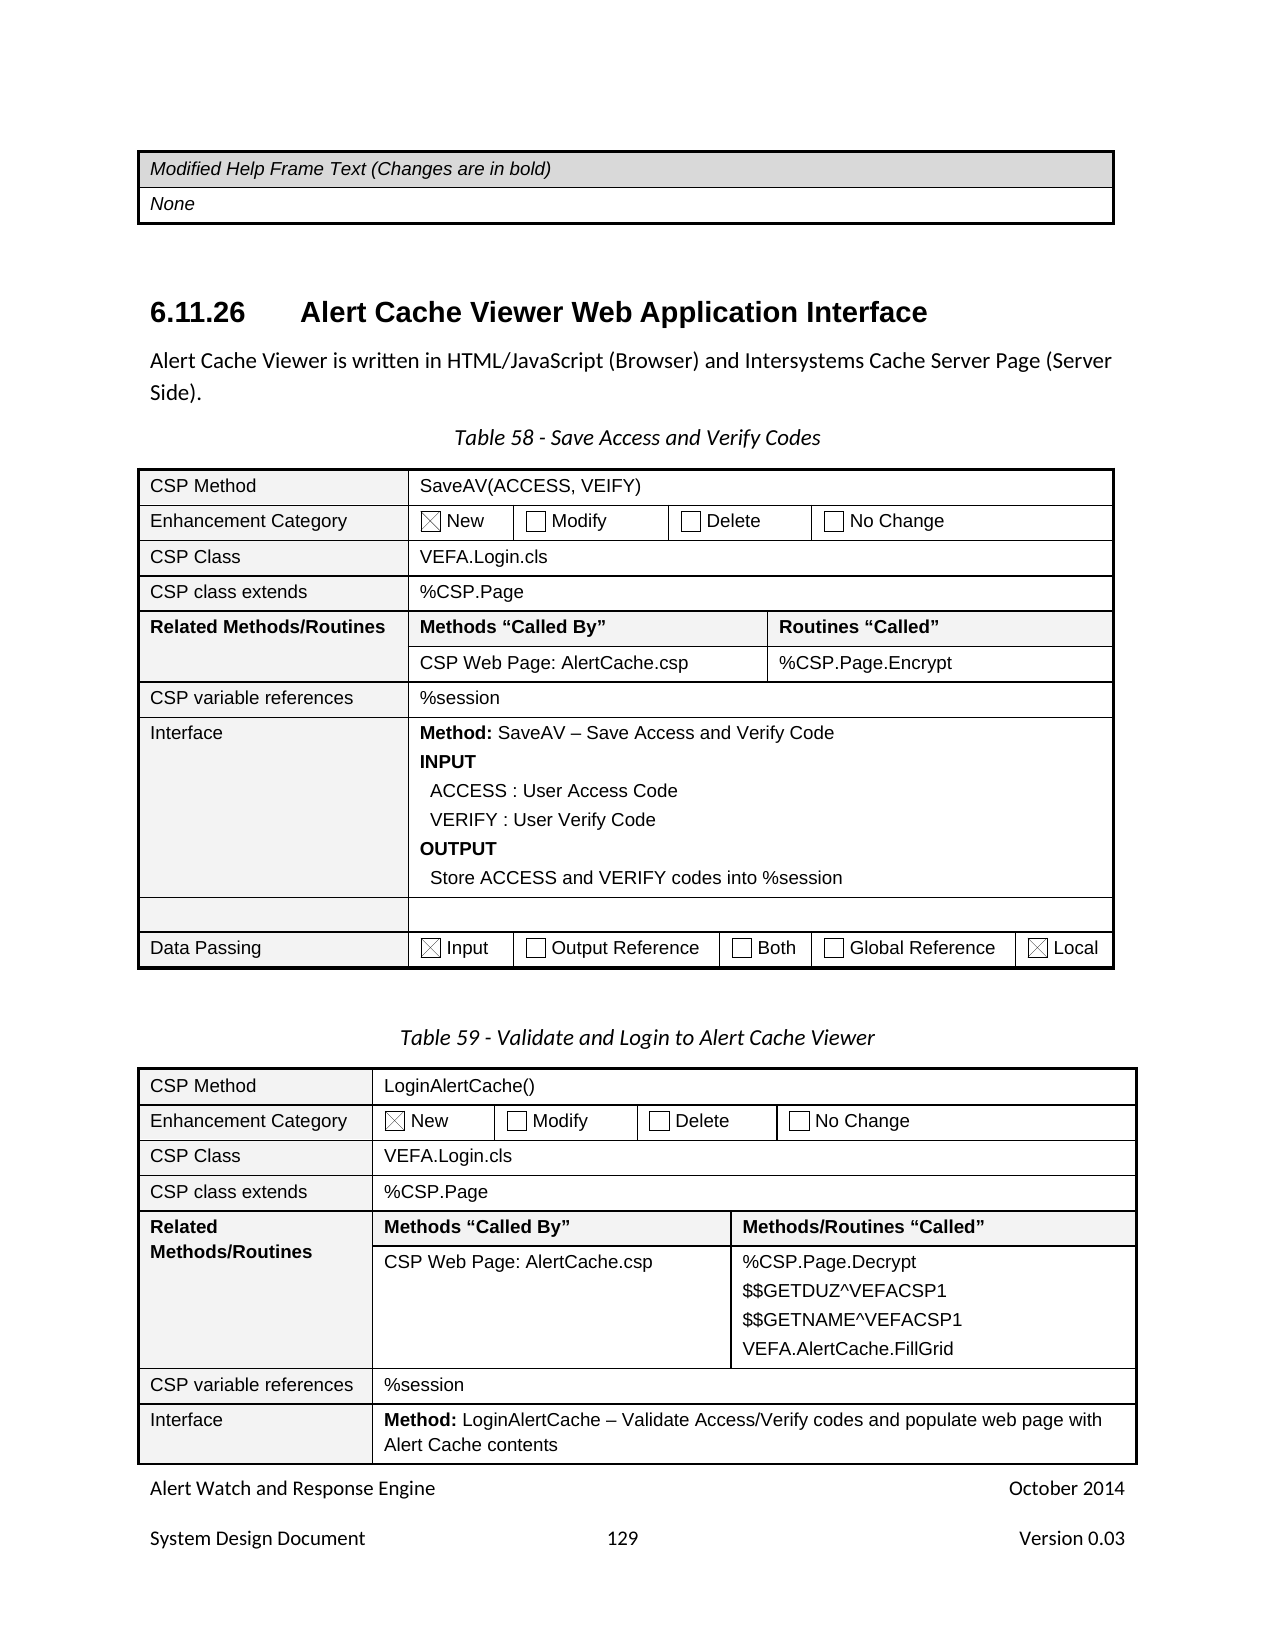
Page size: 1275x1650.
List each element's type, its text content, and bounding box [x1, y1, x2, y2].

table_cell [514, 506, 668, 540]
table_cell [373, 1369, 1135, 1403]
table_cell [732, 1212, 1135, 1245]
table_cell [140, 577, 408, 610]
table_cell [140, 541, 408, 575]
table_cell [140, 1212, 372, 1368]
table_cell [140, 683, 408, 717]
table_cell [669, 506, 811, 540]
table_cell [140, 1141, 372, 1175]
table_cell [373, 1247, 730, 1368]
subtitle Alert Cache Viewer Web Application Interface [150, 295, 1125, 328]
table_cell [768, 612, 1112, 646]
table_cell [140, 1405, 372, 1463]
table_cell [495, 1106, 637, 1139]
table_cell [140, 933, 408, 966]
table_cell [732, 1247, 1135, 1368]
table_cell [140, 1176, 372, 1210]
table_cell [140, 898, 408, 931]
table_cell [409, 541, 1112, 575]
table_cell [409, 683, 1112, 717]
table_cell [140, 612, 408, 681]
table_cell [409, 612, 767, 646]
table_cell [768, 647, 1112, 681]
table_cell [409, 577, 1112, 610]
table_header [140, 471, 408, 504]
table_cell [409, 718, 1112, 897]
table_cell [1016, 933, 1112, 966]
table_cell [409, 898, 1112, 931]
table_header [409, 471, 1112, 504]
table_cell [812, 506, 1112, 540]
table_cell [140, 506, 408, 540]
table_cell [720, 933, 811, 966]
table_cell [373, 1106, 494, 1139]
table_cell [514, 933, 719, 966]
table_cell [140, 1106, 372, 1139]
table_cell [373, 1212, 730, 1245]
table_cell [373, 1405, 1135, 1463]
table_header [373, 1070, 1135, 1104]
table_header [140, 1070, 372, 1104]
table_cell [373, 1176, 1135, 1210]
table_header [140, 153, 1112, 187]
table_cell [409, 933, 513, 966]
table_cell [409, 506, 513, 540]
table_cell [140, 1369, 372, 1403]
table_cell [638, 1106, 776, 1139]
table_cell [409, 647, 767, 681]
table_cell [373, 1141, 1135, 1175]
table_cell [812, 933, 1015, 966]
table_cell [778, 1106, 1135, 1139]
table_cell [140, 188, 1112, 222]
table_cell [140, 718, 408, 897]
text Alert Cache Viewer is written in HTML/JavaScript (Browser) and Intersystems Cache Server Page (Server Side). [150, 346, 1125, 406]
